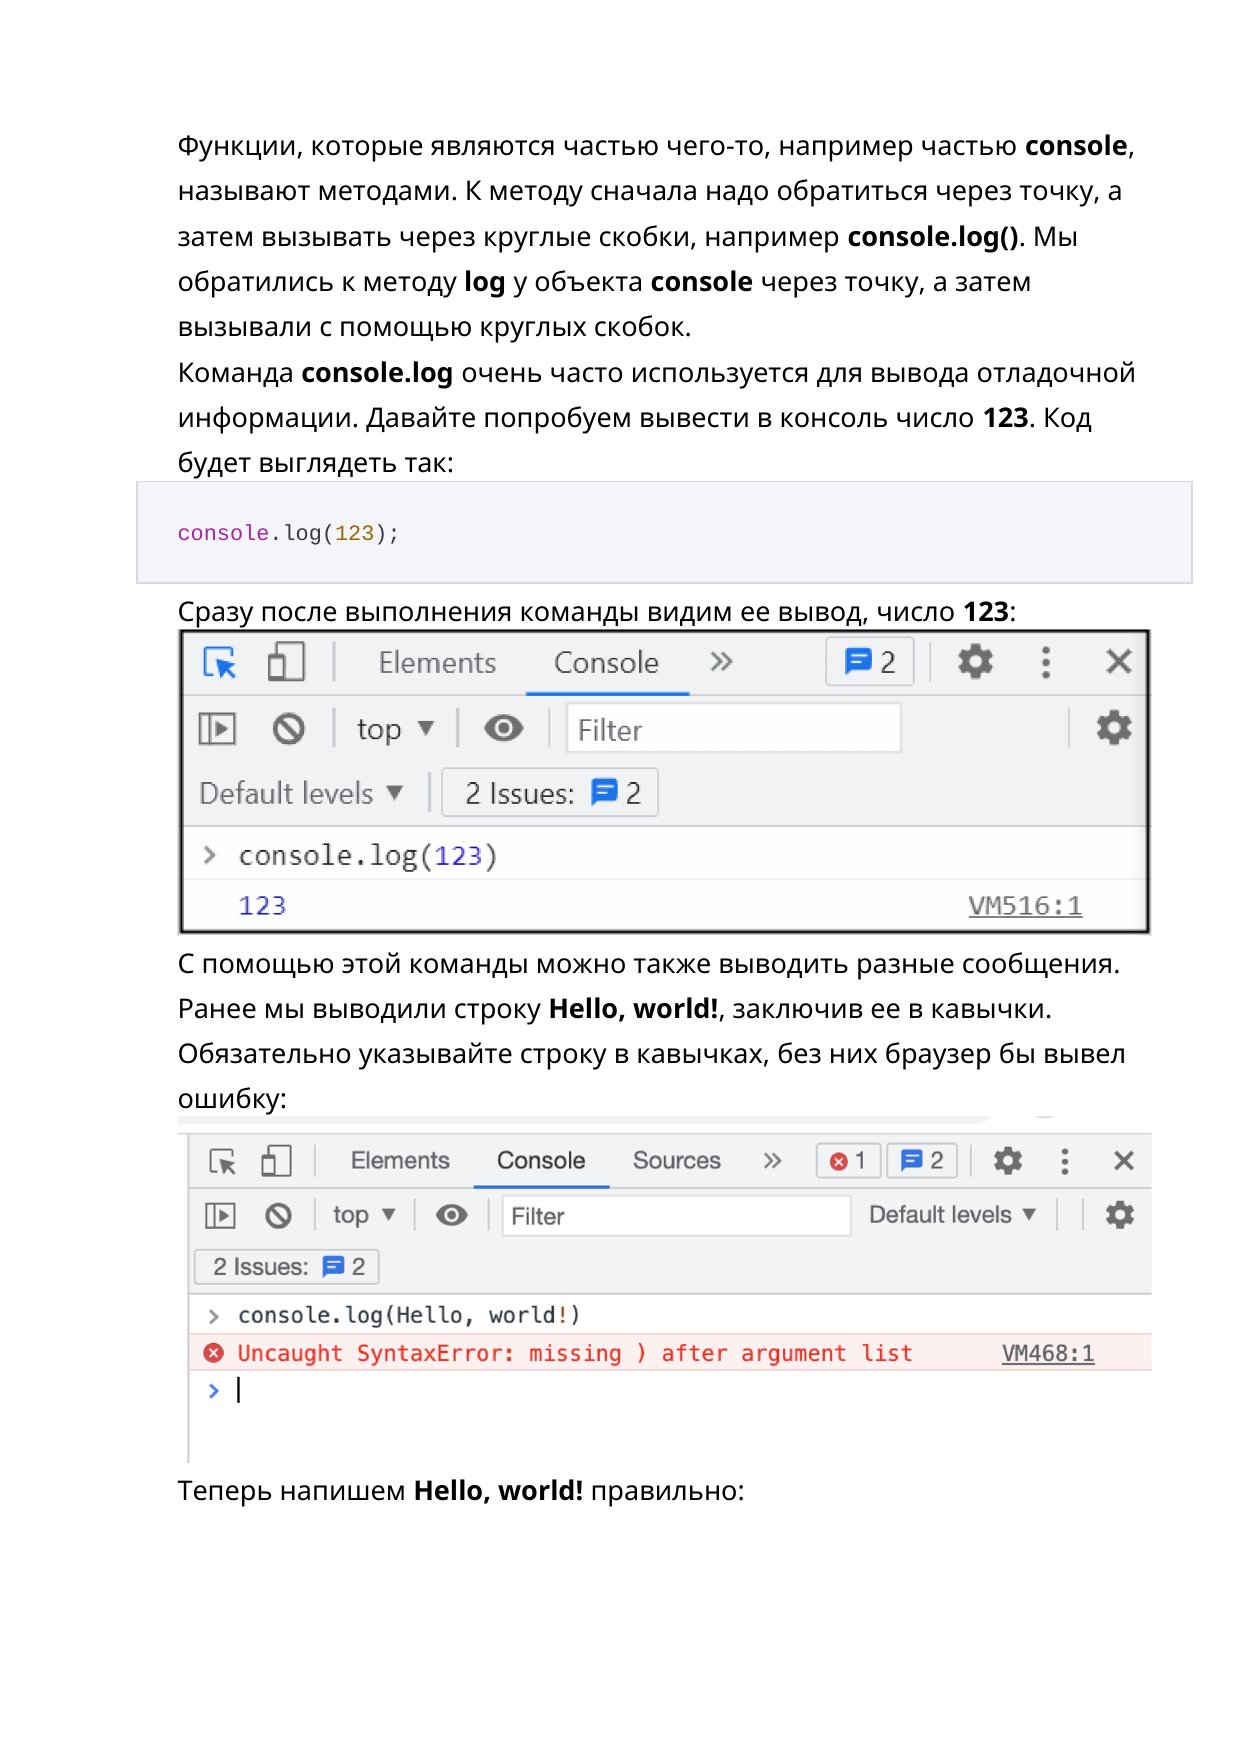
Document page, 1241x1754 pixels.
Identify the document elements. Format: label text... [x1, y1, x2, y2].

text Функции, которые являются частью чего-то, например частью console, называют методами. К методу сначала надо обратиться через точку, а затем вызывать через круглые скобки, например console.log(). Мы обратились к методу log у объекта console через точку, а затем вызывали с помощью круглых скобок. [177, 118, 1152, 345]
picture [177, 629, 1152, 936]
text С помощью этой команды можно также выводить разные сообщения. Ранее мы выводили строку Hello, world!, заключив ее в кавычки. Обязательно указывайте строку в кавычках, без них браузер бы вывел ошибку: [177, 936, 1152, 1116]
text Команда console.log очень часто используется для вывода отладочной информации. Давайте попробуем вывести в консоль число 123. Код будет выглядеть так: [177, 345, 1152, 481]
text Теперь напишем Hello, world! правильно: [177, 1463, 1152, 1508]
text console.log(123); [138, 482, 1191, 582]
picture [177, 1116, 1152, 1463]
text Сразу после выполнения команды видим ее вывод, число 123: [177, 584, 1152, 629]
